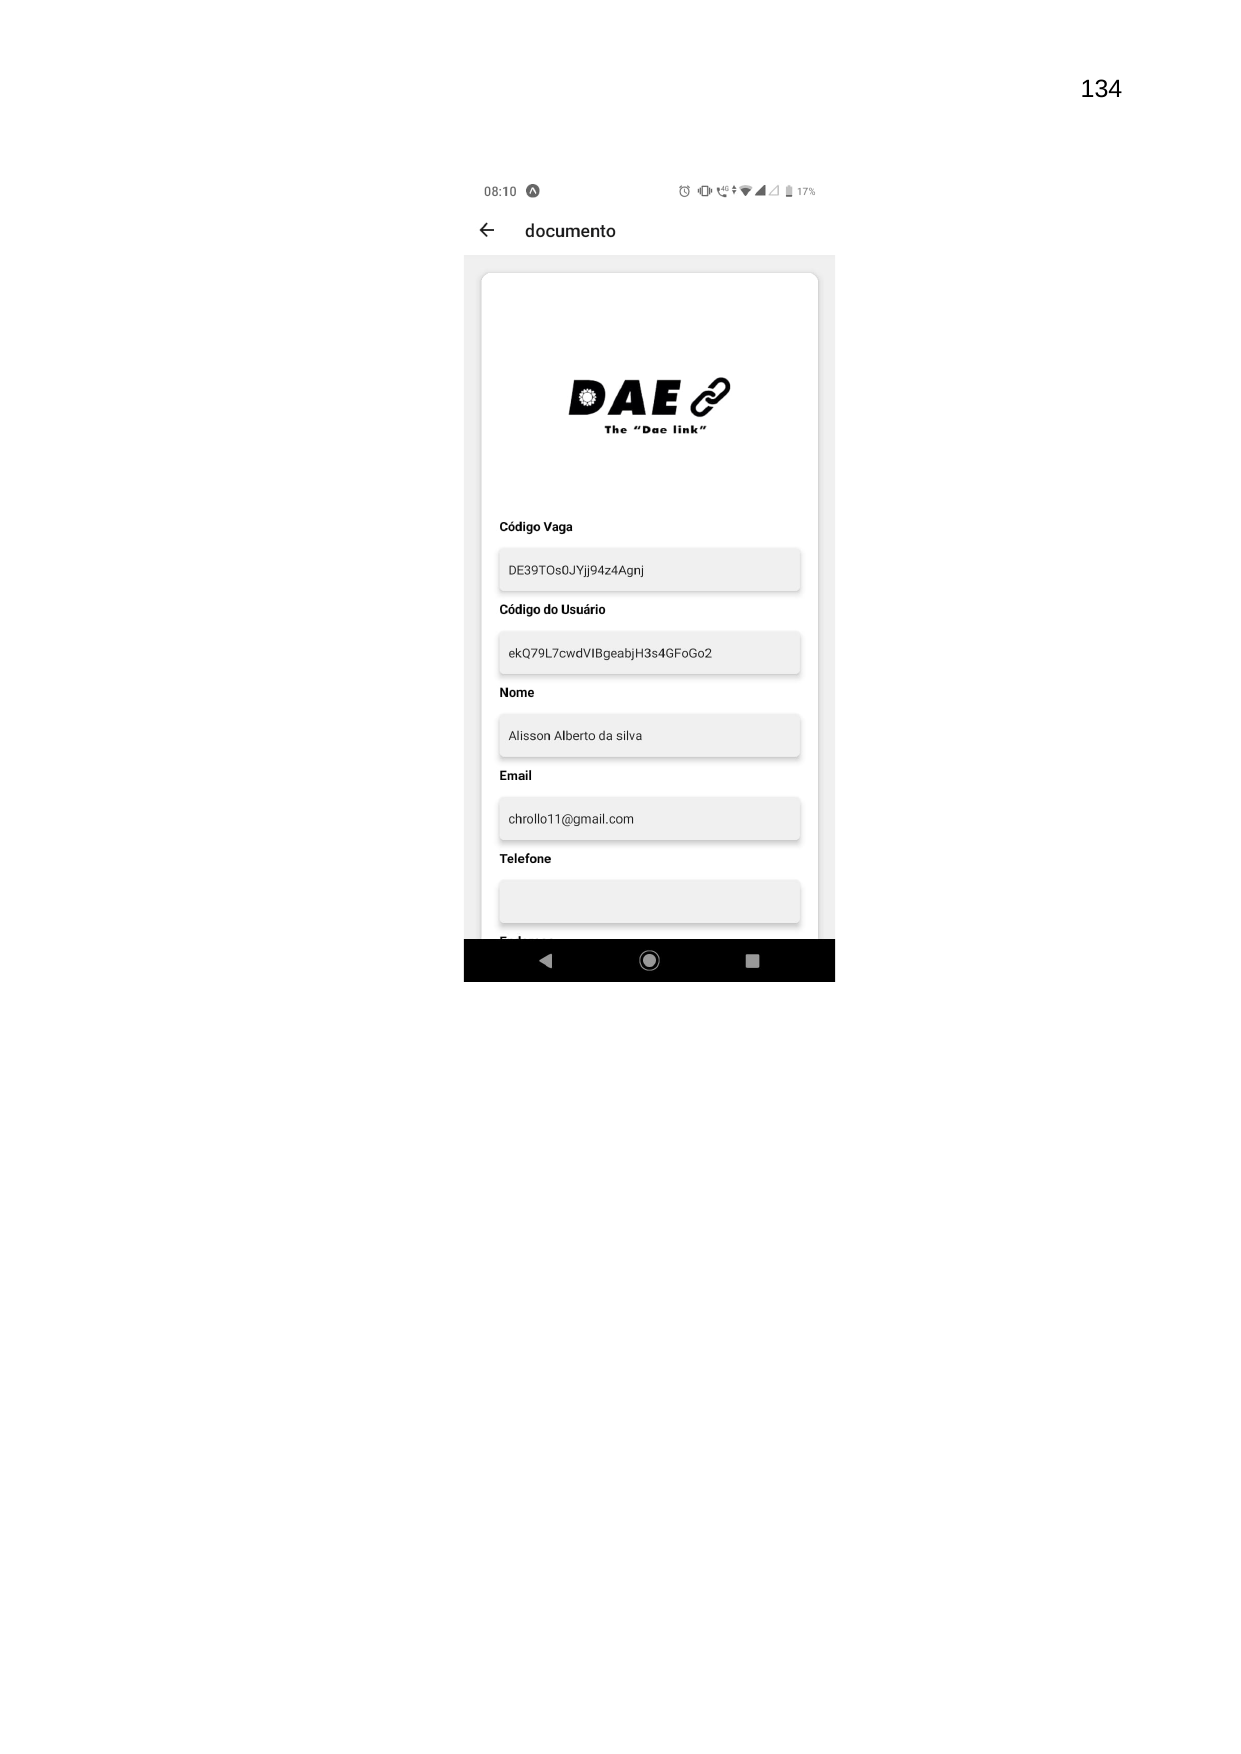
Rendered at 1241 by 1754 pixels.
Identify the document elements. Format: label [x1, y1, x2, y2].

picture [463, 177, 836, 982]
